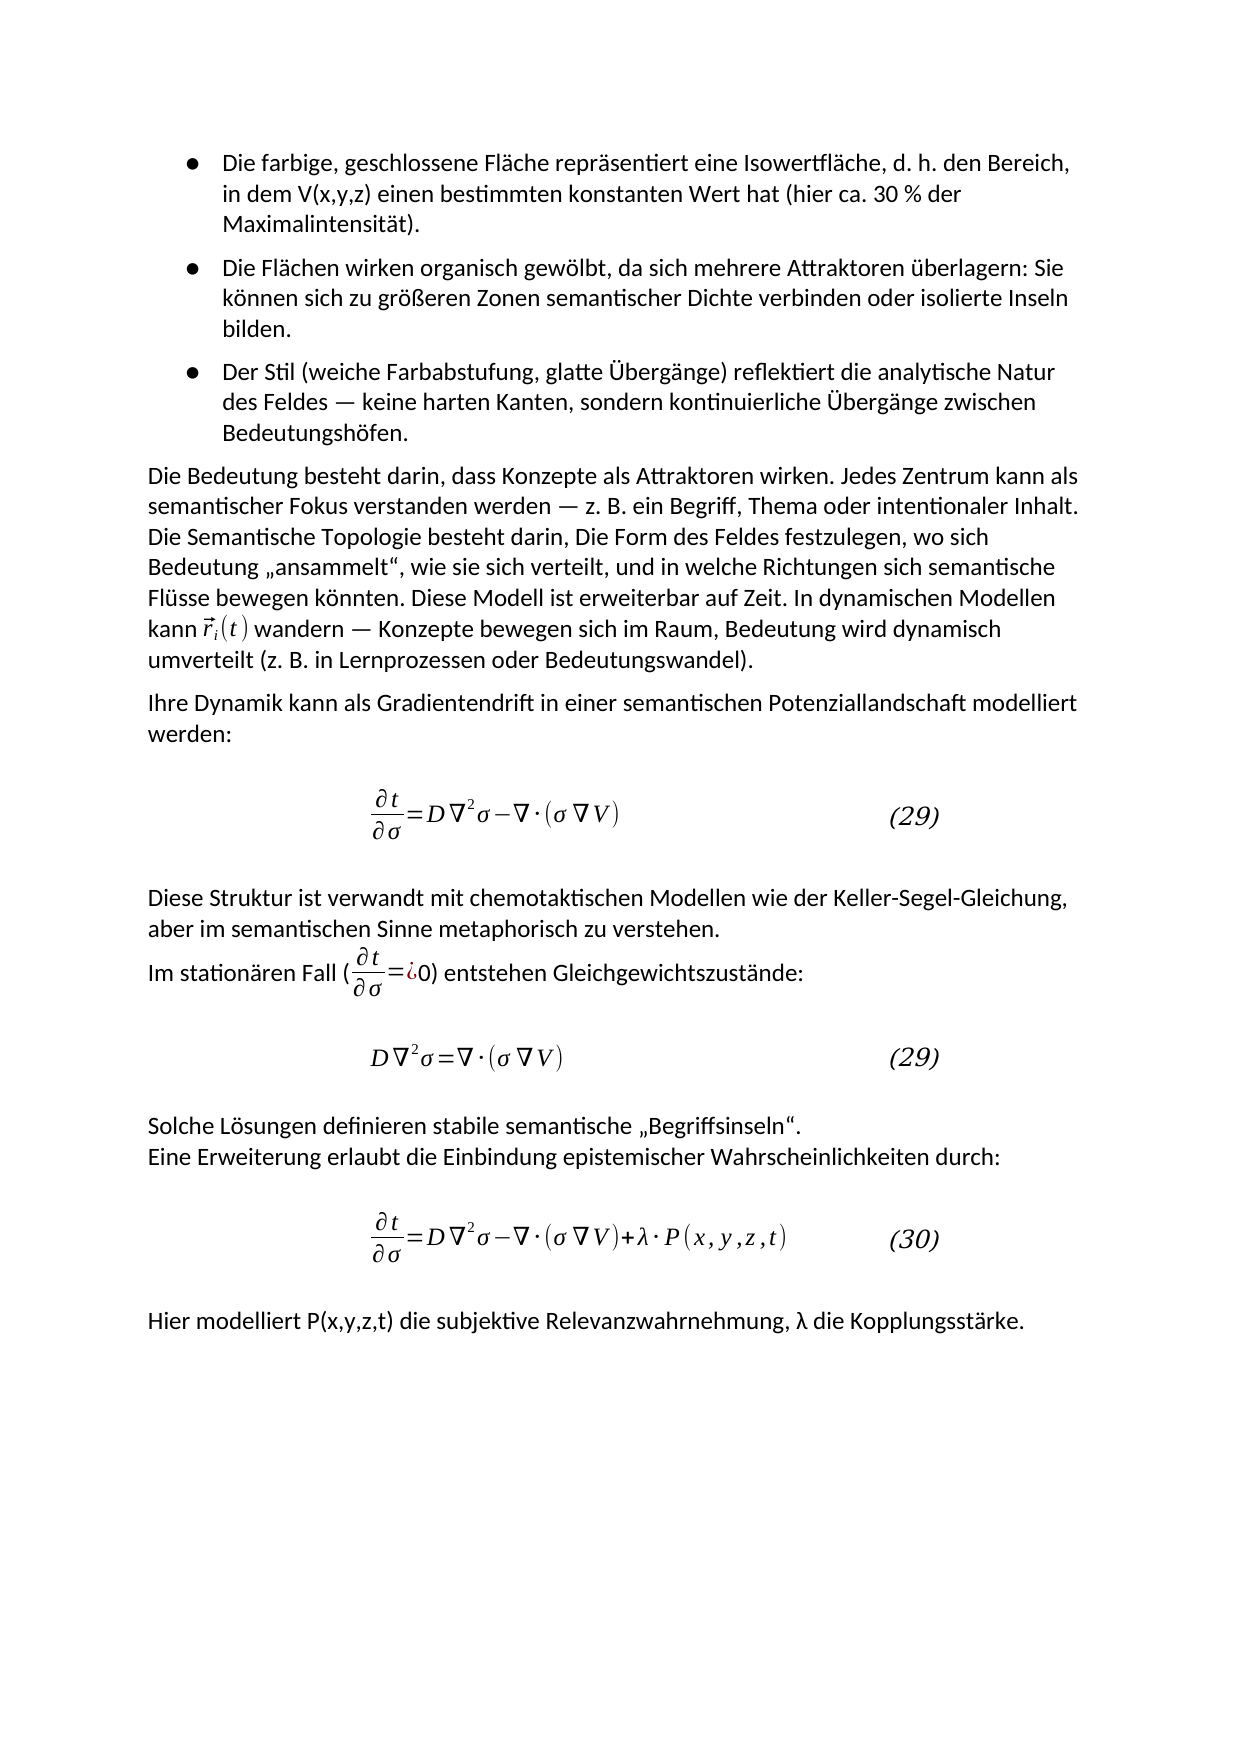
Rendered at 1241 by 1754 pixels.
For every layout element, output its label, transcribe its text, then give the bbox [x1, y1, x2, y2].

text Ihre Dynamik kann als Gradientendrift in einer semantischen Potenziallandschaft modelliert werden: [148, 687, 1093, 748]
text Hier modelliert P(x,y,z,t) die subjektive Relevanzwahrnehmung, λ die Kopplungsstärke. [148, 1305, 1093, 1336]
text Die farbige, geschlossene Fläche repräsentiert eine Isowertfläche, d. h. den Bereich, in dem V(x,y,z) einen bestimmten konstanten Wert hat (hier ca. 30 % der Maximalintensität). [185, 148, 1093, 239]
text Die Bedeutung besteht darin, dass Konzepte als Attraktoren wirken. Jedes Zentrum kann als semantischer Fokus verstanden werden — z. B. ein Begriff, Thema oder intentionaler Inhalt. Die Semantische Topologie besteht darin, Die Form des Feldes festzulegen, wo sich Bedeutung „ansammelt“, wie sie sich verteilt, und in welche Richtungen sich semantische Flüsse bewegen könnten. Diese Modell ist erweiterbar auf Zeit. In dynamischen Modellen kann wandern — Konzepte bewegen sich im Raum, Bedeutung wird dynamisch umverteilt (z. B. in Lernprozessen oder Bedeutungswandel). [148, 460, 1093, 675]
text Der Stil (weiche Farbabstufung, glatte Übergänge) reflektiert die analytische Natur des Feldes — keine harten Kanten, sondern kontinuierliche Übergänge zwischen Bedeutungshöfen. [185, 356, 1093, 447]
text Solche Lösungen definieren stabile semantische „Begriffsinseln“. Eine Erweiterung erlaubt die Einbindung epistemischer Wahrscheinlichkeiten durch: [148, 1110, 1093, 1171]
text (29) [295, 1040, 1093, 1073]
text Diese Struktur ist verwandt mit chemotaktischen Modellen wie der Keller-Segel-Gleichung, aber im semantischen Sinne metaphorisch zu verstehen. Im stationären Fall (0) entstehen Gleichgewichtszustände: [148, 882, 1093, 1002]
text (29) [295, 786, 1093, 845]
text Die Flächen wirken organisch gewölbt, da sich mehrere Attraktoren überlagern: Sie können sich zu größeren Zonen semantischer Dichte verbinden oder isolierte Inseln bilden. [185, 252, 1093, 343]
text (30) [295, 1209, 1093, 1268]
